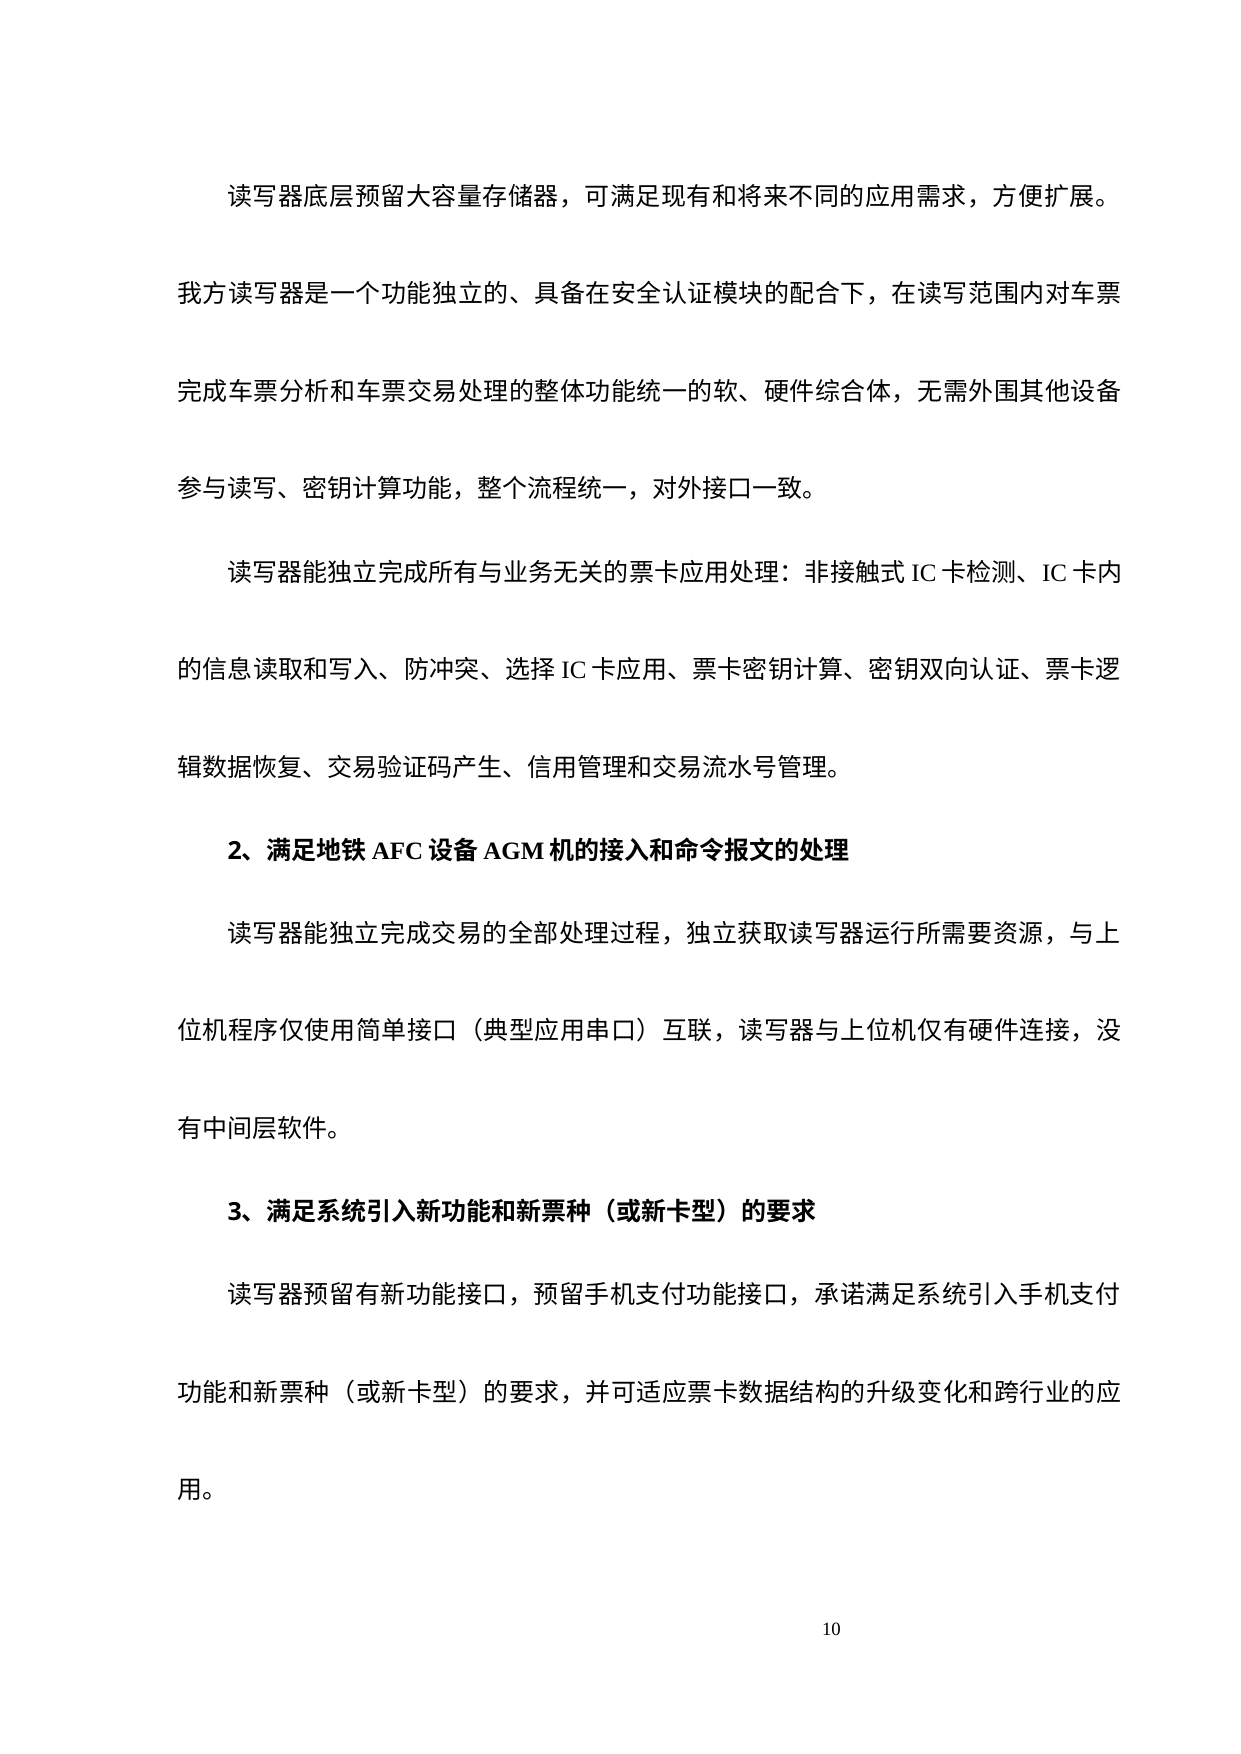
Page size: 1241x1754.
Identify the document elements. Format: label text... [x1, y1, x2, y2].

text 读写器预留有新功能接口，预留手机支付功能接口，承诺满足系统引入手机支付功能和新票种（或新卡型）的要求，并可适应票卡数据结构的升级变化和跨行业的应用。 [177, 1260, 1122, 1520]
text 2、满足地铁AFC设备AGM机的接入和命令报文的处理 [177, 816, 1122, 881]
text 读写器能独立完成交易的全部处理过程，独立获取读写器运行所需要资源，与上位机程序仅使用简单接口（典型应用串口）互联，读写器与上位机仅有硬件连接，没有中间层软件。 [177, 899, 1122, 1159]
text 读写器能独立完成所有与业务无关的票卡应用处理：非接触式IC卡检测、IC卡内的信息读取和写入、防冲突、选择IC卡应用、票卡密钥计算、密钥双向认证、票卡逻辑数据恢复、交易验证码产生、信用管理和交易流水号管理。 [177, 538, 1122, 798]
text 3、满足系统引入新功能和新票种（或新卡型）的要求 [177, 1177, 1122, 1242]
text 读写器底层预留大容量存储器，可满足现有和将来不同的应用需求，方便扩展。我方读写器是一个功能独立的、具备在安全认证模块的配合下，在读写范围内对车票完成车票分析和车票交易处理的整体功能统一的软、硬件综合体，无需外围其他设备参与读写、密钥计算功能，整个流程统一，对外接口一致。 [177, 162, 1122, 519]
